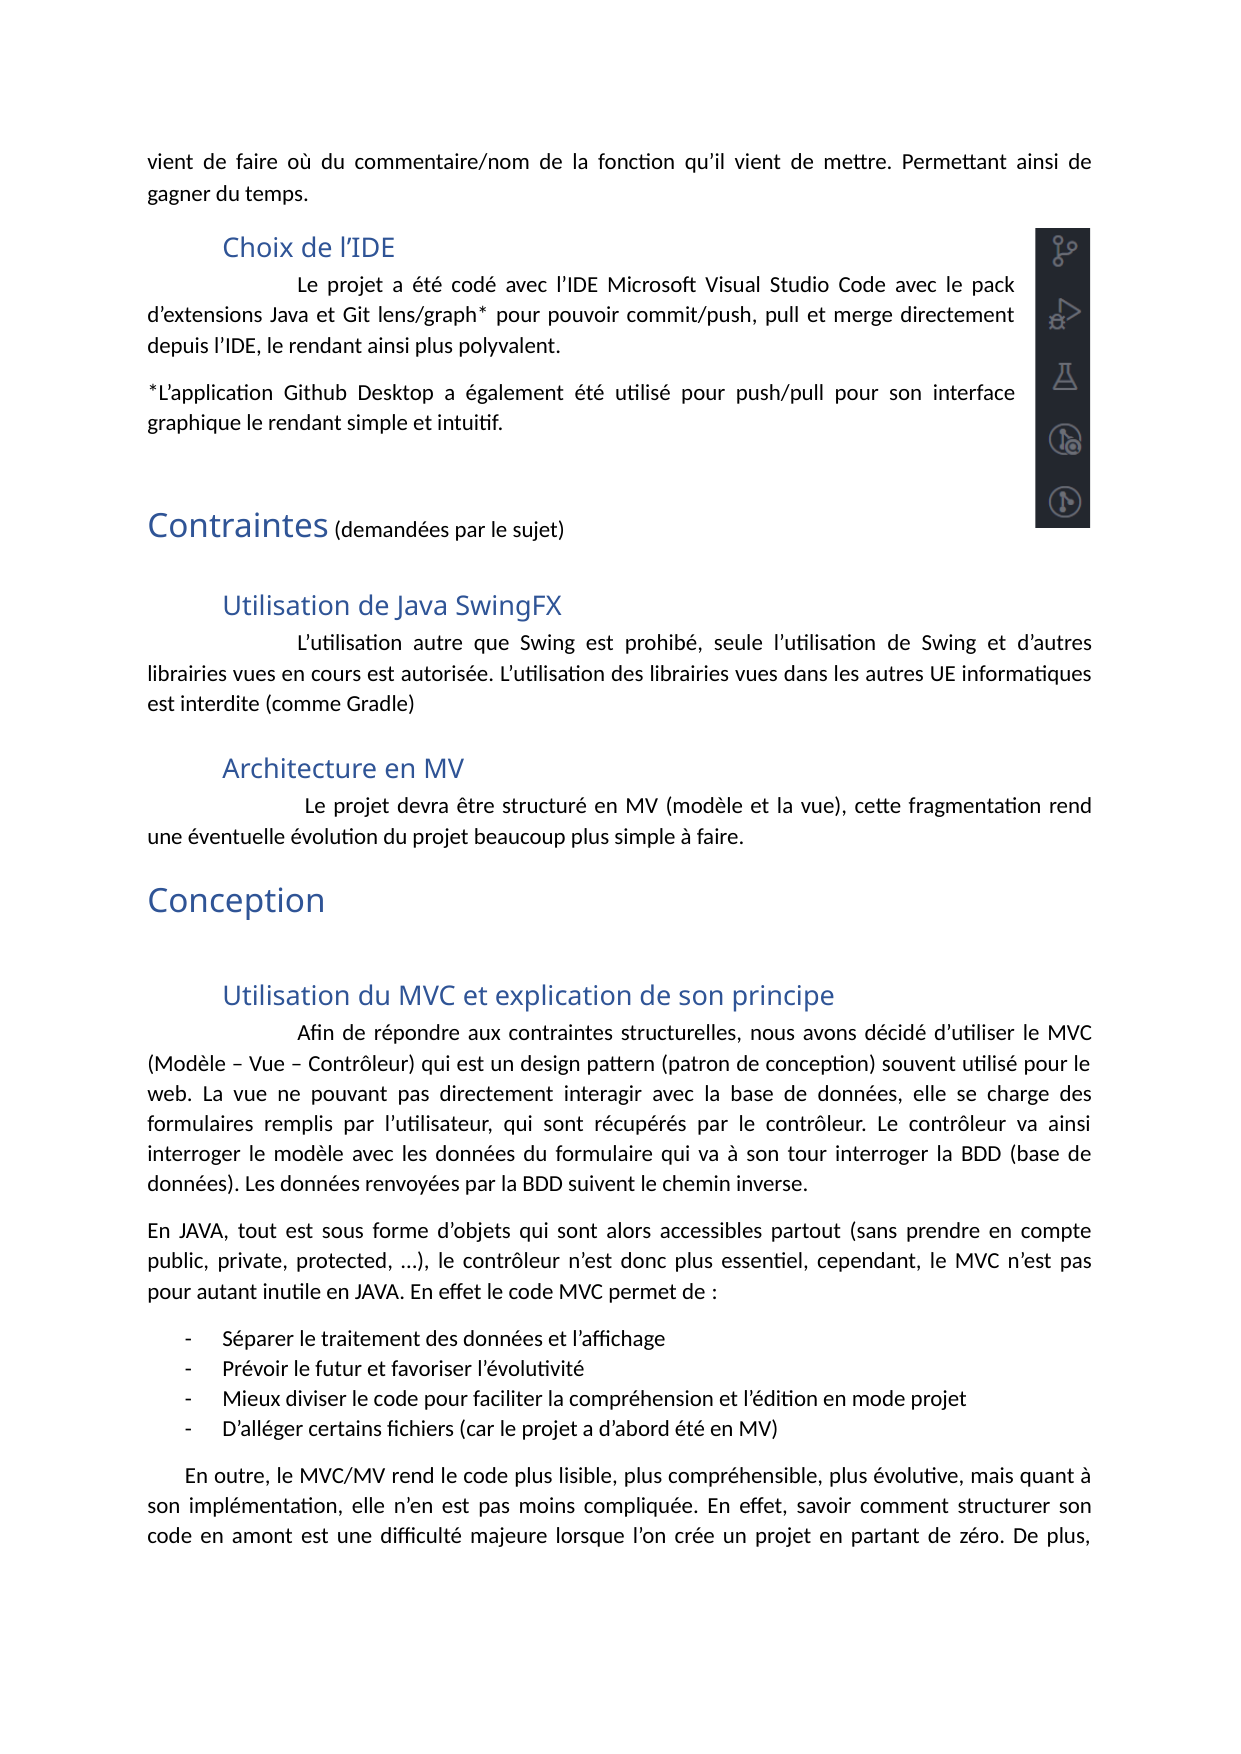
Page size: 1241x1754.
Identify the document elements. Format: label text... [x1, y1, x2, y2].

text Contraintes (demandées par le sujet) [147, 502, 1093, 547]
picture [1033, 228, 1090, 526]
subtitle Utilisation de Java SwingFX [147, 586, 1093, 623]
subtitle Conception [147, 877, 1093, 922]
text Le projet devra être structuré en MV (modèle et la vue), cette fragmentation rend une éventuelle évolution du projet beaucoup plus simple à faire. [147, 792, 1093, 850]
list Mieux diviser le code pour faciliter la compréhension et l’édition en mode projet [184, 1384, 1093, 1412]
list D’alléger certains fichiers (car le projet a d’abord été en MV) [184, 1414, 1093, 1442]
list Séparer le traitement des données et l’affichage [184, 1324, 1093, 1352]
text En JAVA, tout est sous forme d’objets qui sont alors accessibles partout (sans prendre en compte public, private, protected, …), le contrôleur n’est donc plus essentiel, cependant, le MVC n’est pas pour autant inutile en JAVA. En effet le code MVC permet de : [147, 1216, 1093, 1305]
text Le projet a été codé avec l’IDE Microsoft Visual Studio Code avec le pack d’extensions Java et Git lens/graph* pour pouvoir commit/push, pull et merge directement depuis l’IDE, le rendant ainsi plus polyvalent. [147, 270, 1033, 359]
text Afin de répondre aux contraintes structurelles, nous avons décidé d’utiliser le MVC (Modèle – Vue – Contrôleur) qui est un design pattern (patron de conception) souvent utilisé pour le web. La vue ne pouvant pas directement interagir avec la base de données, elle se charge des formulaires remplis par l’utilisateur, qui sont récupérés par le contrôleur. Le contrôleur va ainsi interroger le modèle avec les données du formulaire qui va à son tour interroger la BDD (base de données). Les données renvoyées par la BDD suivent le chemin inverse. [147, 1018, 1093, 1198]
text L’utilisation autre que Swing est prohibé, seule l’utilisation de Swing et d’autres librairies vues en cours est autorisée. L’utilisation des librairies vues dans les autres UE informatiques est interdite (comme Gradle) [147, 628, 1093, 717]
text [147, 1461, 1093, 1550]
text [147, 147, 1093, 207]
subtitle Choix de l’IDE [147, 228, 1033, 265]
subtitle Architecture en MV [147, 749, 1093, 786]
list Prévoir le futur et favoriser l’évolutivité [184, 1354, 1093, 1382]
text *L’application Github Desktop a également été utilisé pour push/pull pour son interface graphique le rendant simple et intuitif. [147, 378, 1033, 436]
subtitle Utilisation du MVC et explication de son principe [147, 976, 1093, 1013]
